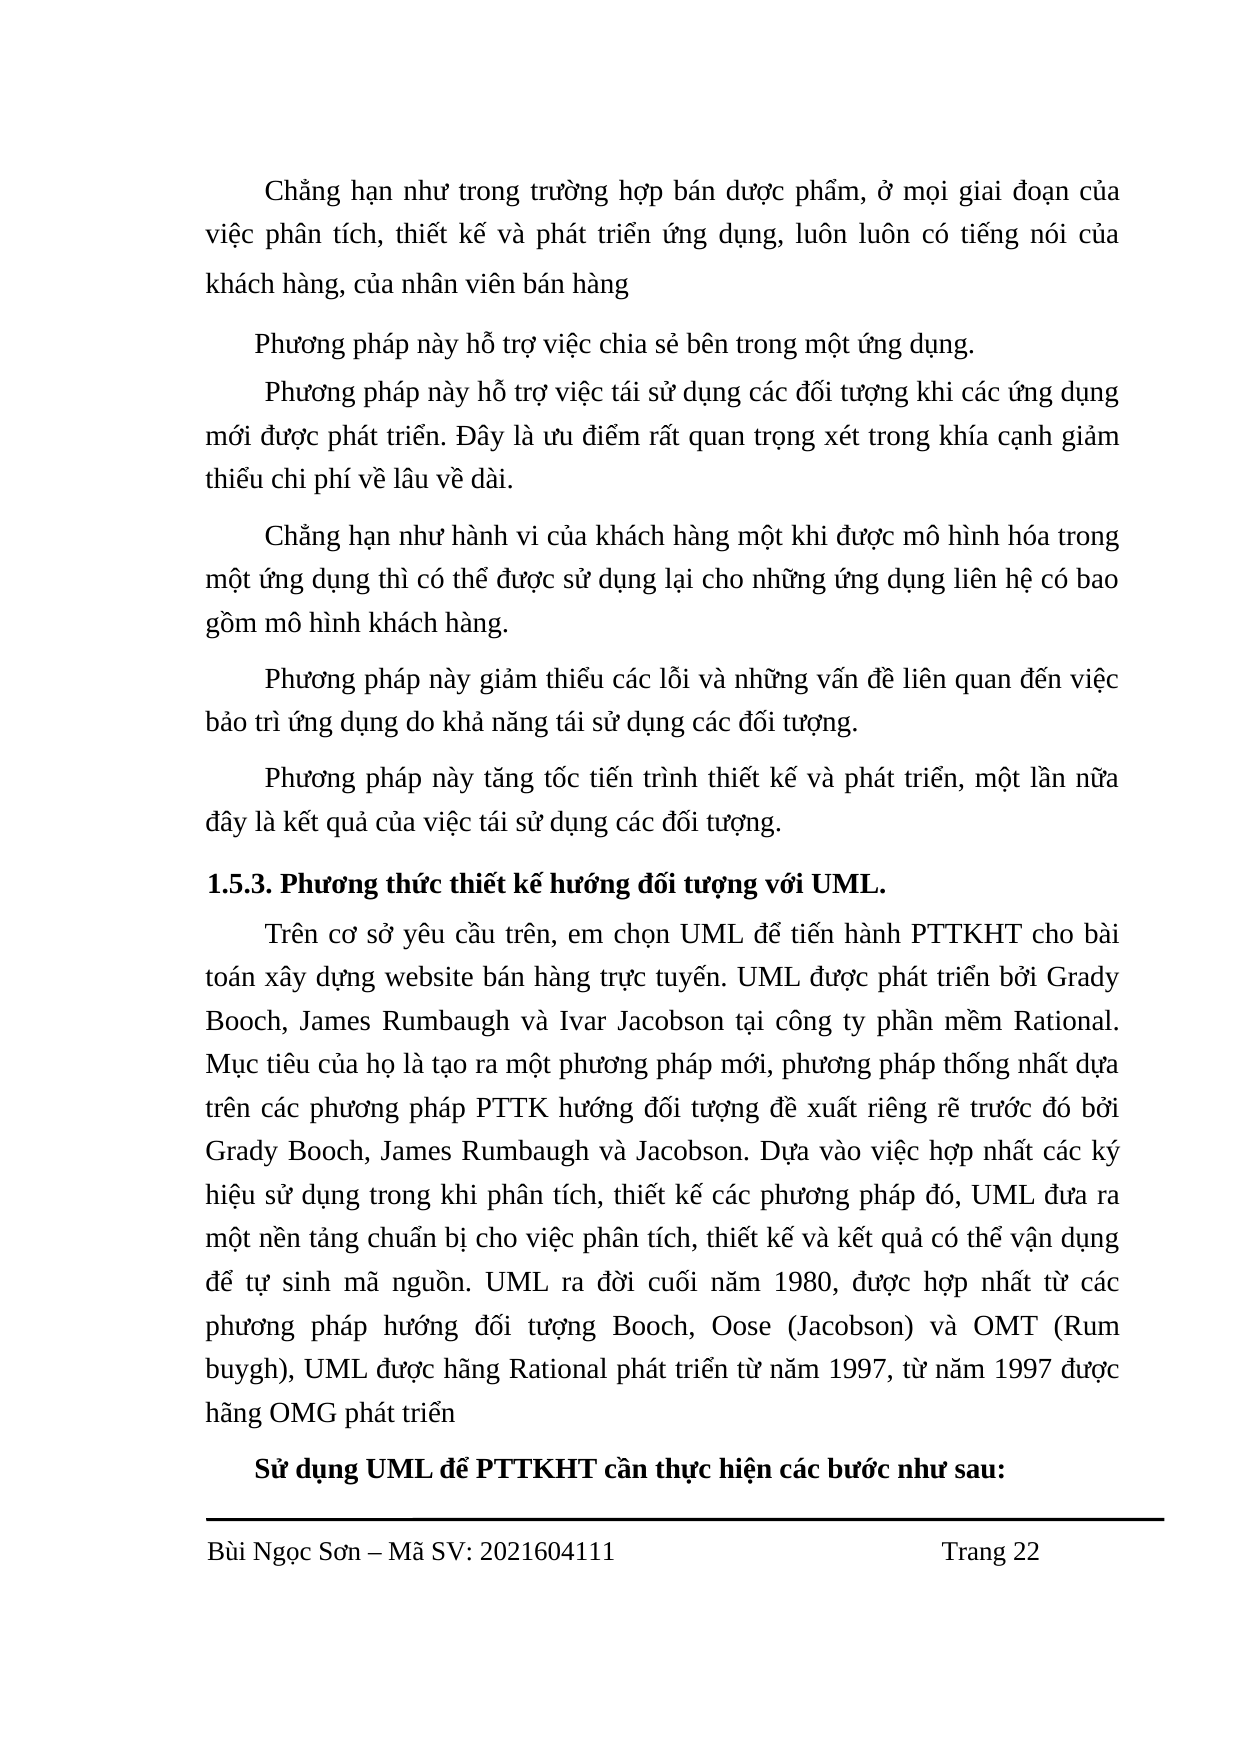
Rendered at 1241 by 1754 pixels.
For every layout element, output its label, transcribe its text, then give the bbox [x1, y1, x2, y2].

text Chẳng hạn như trong trường hợp bán dược phẩm, ở mọi giai đoạn của việc phân tích, thiết kế và phát triển ứng dụng, luôn luôn có tiếng nói của khách hàng, của nhân viên bán hàng [205, 173, 1121, 302]
text Trên cơ sở yêu cầu trên, em chọn UML để tiến hành PTTKHT cho bài toán xây dựng website bán hàng trực tuyến. UML được phát triển bởi Grady Booch, James Rumbaugh và Ivar Jacobson tại công ty phần mềm Rational. Mục tiêu của họ là tạo ra một phương pháp mới, phương pháp thống nhất dựa trên các phương pháp PTTK hướng đối tượng đề xuất riêng rẽ trước đó bởi Grady Booch, James Rumbaugh và Jacobson. Dựa vào việc hợp nhất các ký hiệu sử dụng trong khi phân tích, thiết kế các phương pháp đó, UML đưa ra một nền tảng chuẩn bị cho việc phân tích, thiết kế và kết quả có thể vận dụng để tự sinh mã nguồn. UML ra đời cuối năm 1980, được hợp nhất từ các phương pháp hướng đối tượng Booch, Oose (Jacobson) và OMT (Rum buygh), UML được hãng Rational phát triển từ năm 1997, từ năm 1997 được hãng OMG phát triển [205, 916, 1121, 1428]
text Phương pháp này giảm thiểu các lỗi và những vấn đề liên quan đến việc bảo trì ứng dụng do khả năng tái sử dụng các đối tượng. [205, 661, 1121, 738]
text Phương pháp này hỗ trợ việc chia sẻ bên trong một ứng dụng. [254, 326, 1121, 359]
text Sử dụng UML để PTTKHT cần thực hiện các bước như sau: [254, 1451, 1122, 1484]
text Chẳng hạn như hành vi của khách hàng một khi được mô hình hóa trong một ứng dụng thì có thể được sử dụng lại cho những ứng dụng liên hệ có bao gồm mô hình khách hàng. [205, 518, 1121, 638]
text Phương pháp này tăng tốc tiến trình thiết kế và phát triển, một lần nữa đây là kết quả của việc tái sử dụng các đối tượng. [205, 760, 1121, 837]
text Phương pháp này hỗ trợ việc tái sử dụng các đối tượng khi các ứng dụng mới được phát triển. Đây là ưu điểm rất quan trọng xét trong khía cạnh giảm thiểu chi phí về lâu về dài. [205, 374, 1121, 495]
subtitle 1.5.3. Phương thức thiết kế hướng đối tượng với UML. [207, 866, 1122, 900]
